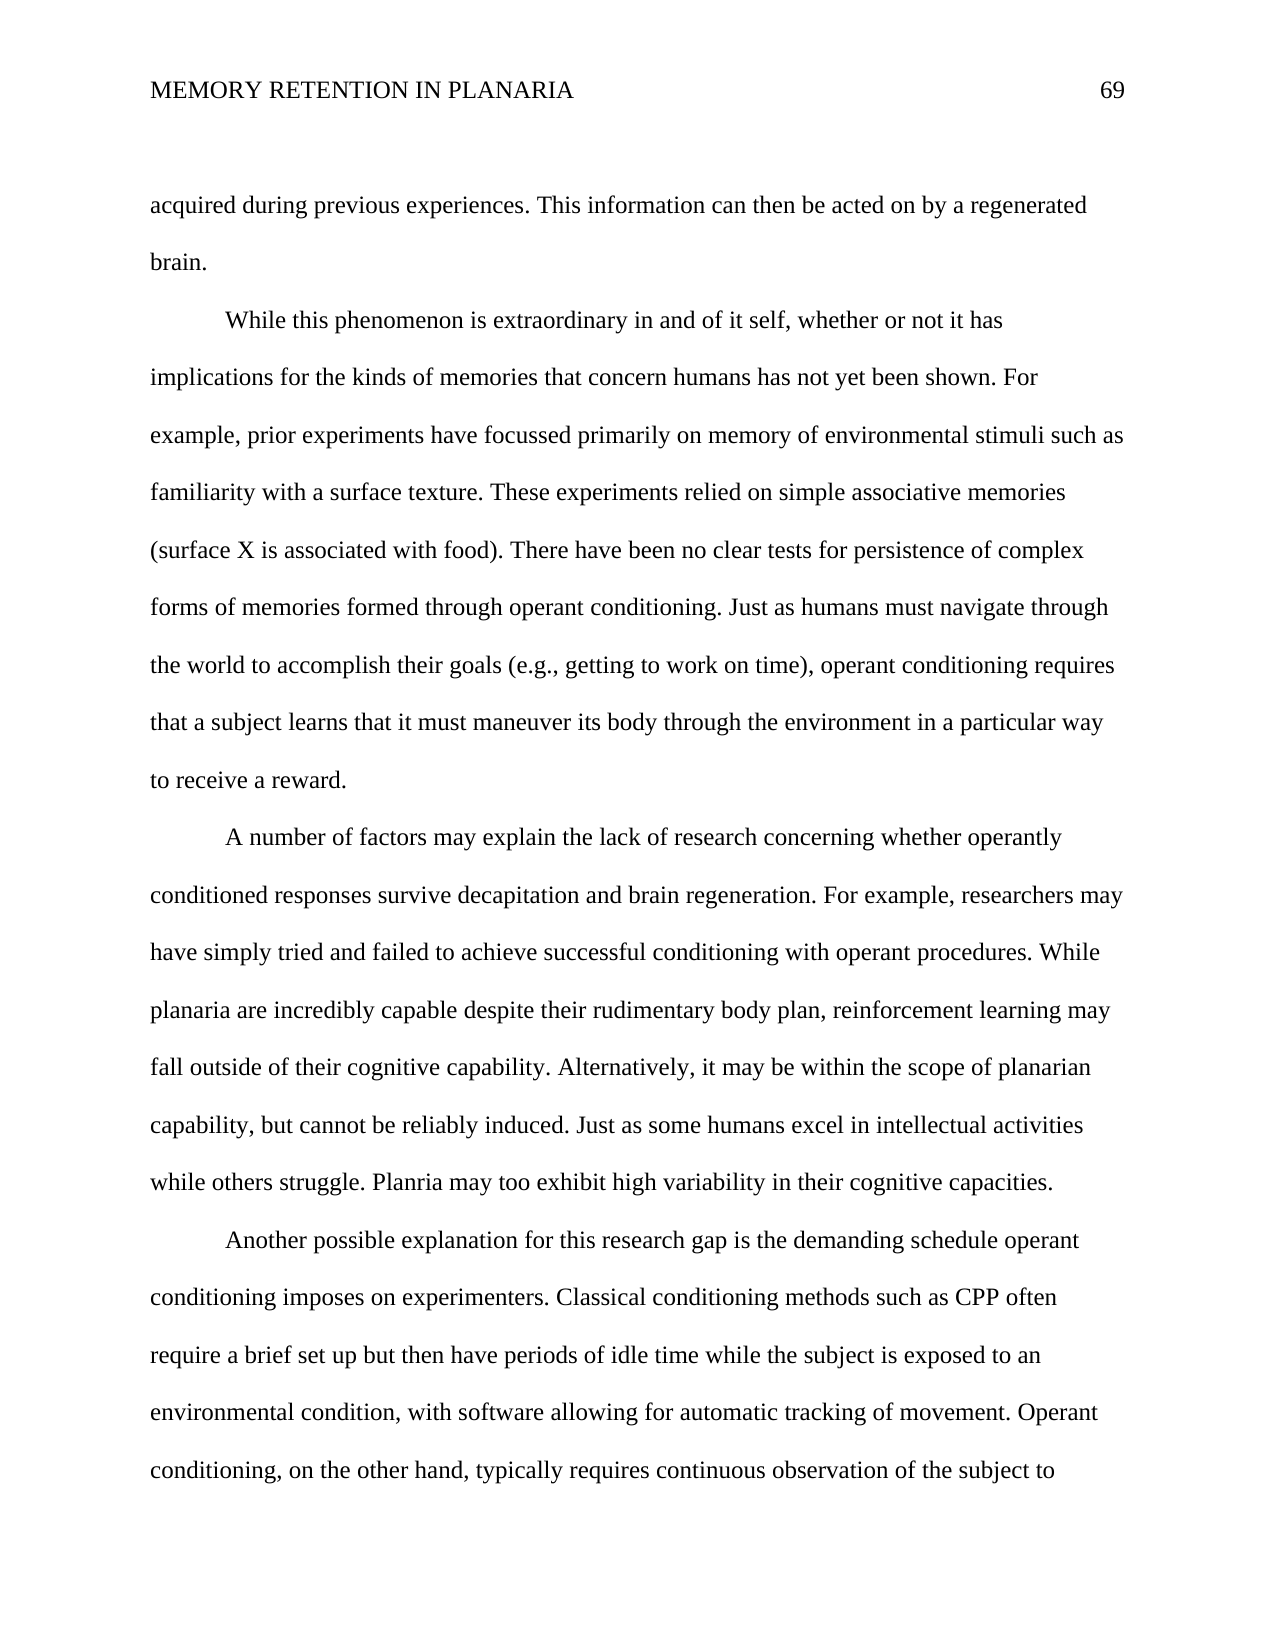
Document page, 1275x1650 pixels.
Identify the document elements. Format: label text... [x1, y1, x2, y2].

text A number of factors may explain the lack of research concerning whether operantly conditioned responses survive decapitation and brain regeneration. For example, researchers may have simply tried and failed to achieve successful conditioning with operant procedures. While planaria are incredibly capable despite their rudimentary body plan, reinforcement learning may fall outside of their cognitive capability. Alternatively, it may be within the scope of planarian capability, but cannot be reliably induced. Just as some humans excel in intellectual activities while others struggle. Planria may too exhibit high variability in their cognitive capacities. [150, 822, 1125, 1196]
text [150, 190, 1125, 276]
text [150, 1225, 1125, 1484]
text While this phenomenon is extraordinary in and of it self, whether or not it has implications for the kinds of memories that concern humans has not yet been shown. For example, prior experiments have focussed primarily on memory of environmental stimuli such as familiarity with a surface texture. These experiments relied on simple associative memories (surface X is associated with food). There have been no clear tests for persistence of complex forms of memories formed through operant conditioning. Just as humans must navigate through the world to accomplish their goals (e.g., getting to work on time), operant conditioning requires that a subject learns that it must maneuver its body through the environment in a particular way to receive a reward. [150, 305, 1125, 794]
